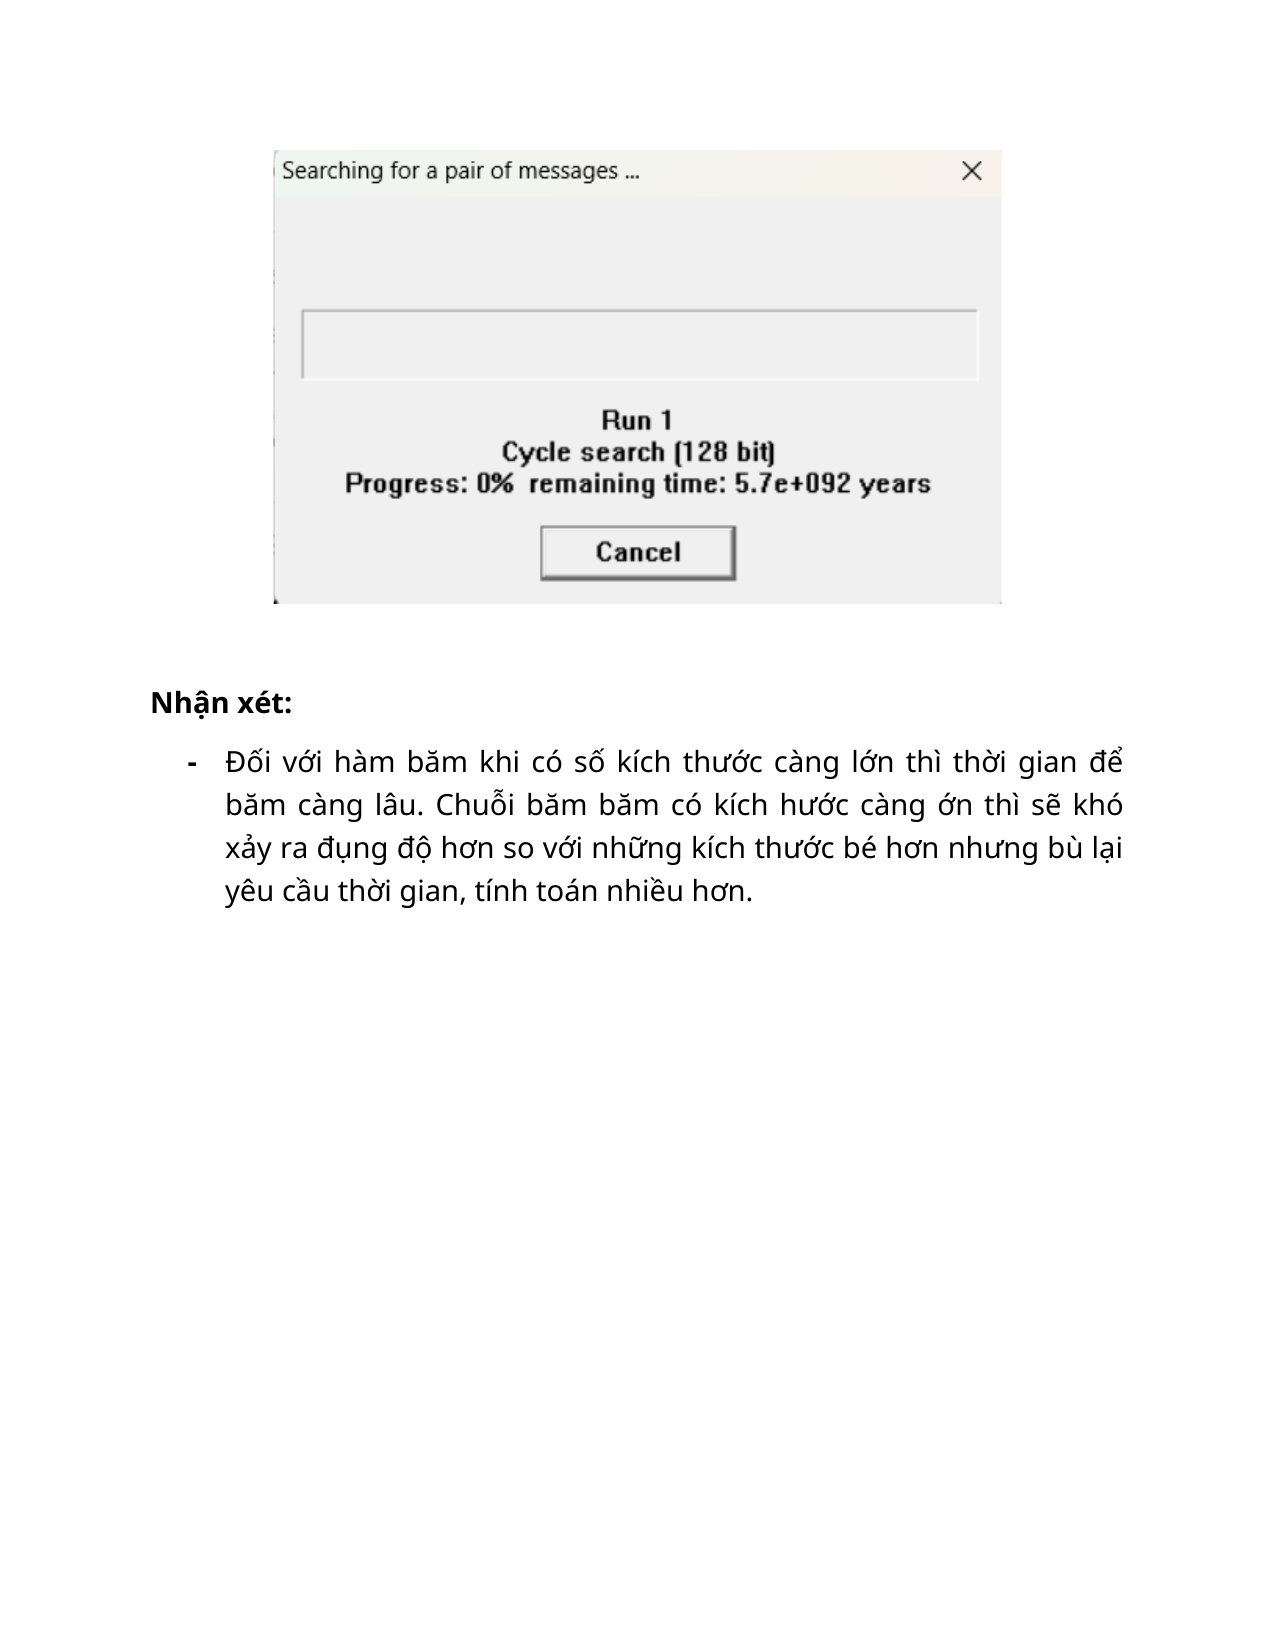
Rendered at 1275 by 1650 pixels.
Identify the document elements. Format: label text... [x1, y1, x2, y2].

list Đối với hàm băm khi có số kích thước càng lớn thì thời gian để băm càng lâu. Chuỗi băm băm có kích hước càng ớn thì sẽ khó xảy ra đụng độ hơn so với những kích thước bé hơn nhưng bù lại yêu cầu thời gian, tính toán nhiều hơn. [187, 741, 1125, 909]
picture [273, 150, 1002, 604]
text Nhận xét: [150, 682, 1125, 722]
